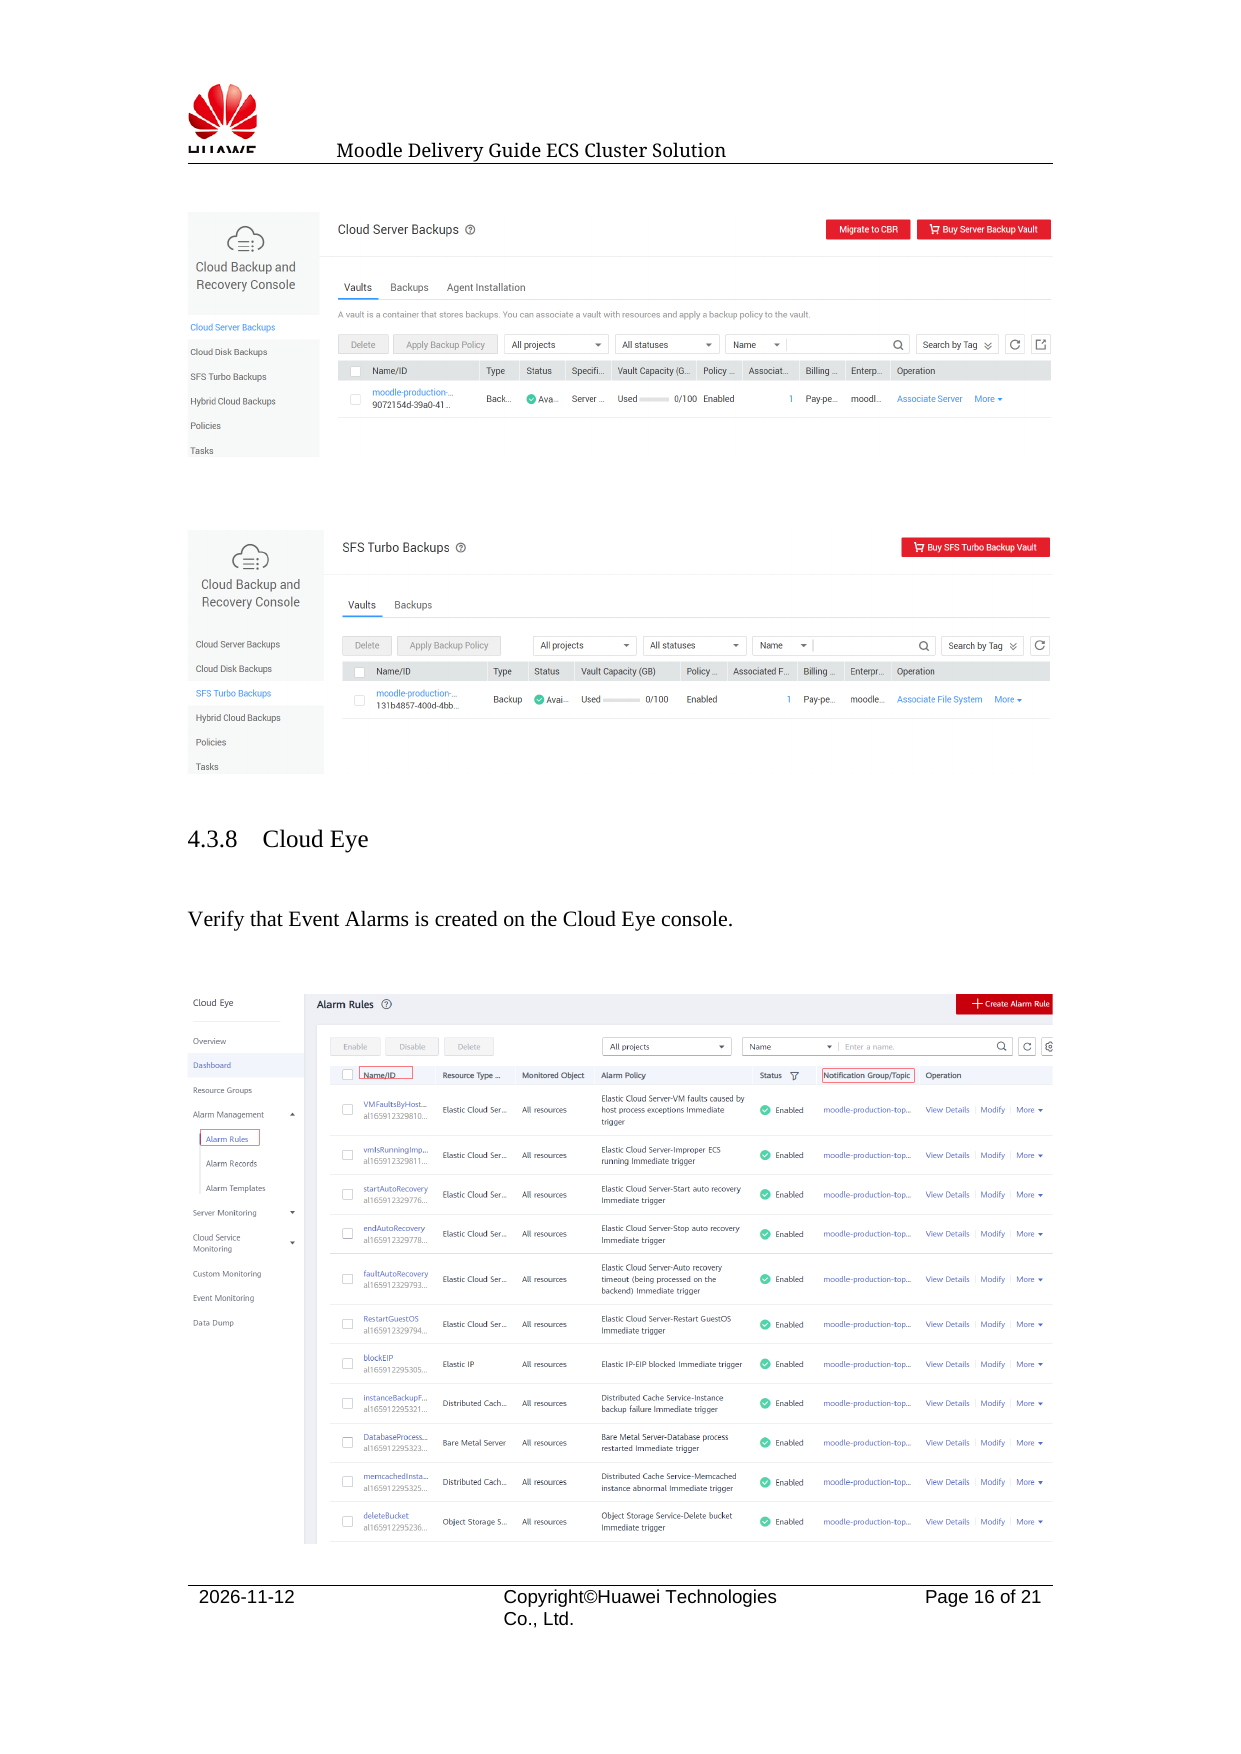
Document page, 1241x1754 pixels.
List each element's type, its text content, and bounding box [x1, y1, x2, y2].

text Verify that Event Alarms is created on the Cloud Eye console. [187, 902, 1053, 935]
picture [187, 994, 1053, 1544]
picture [187, 530, 1053, 774]
picture [188, 84, 257, 153]
subtitle Cloud Eye [187, 822, 1053, 854]
picture [187, 212, 1053, 457]
